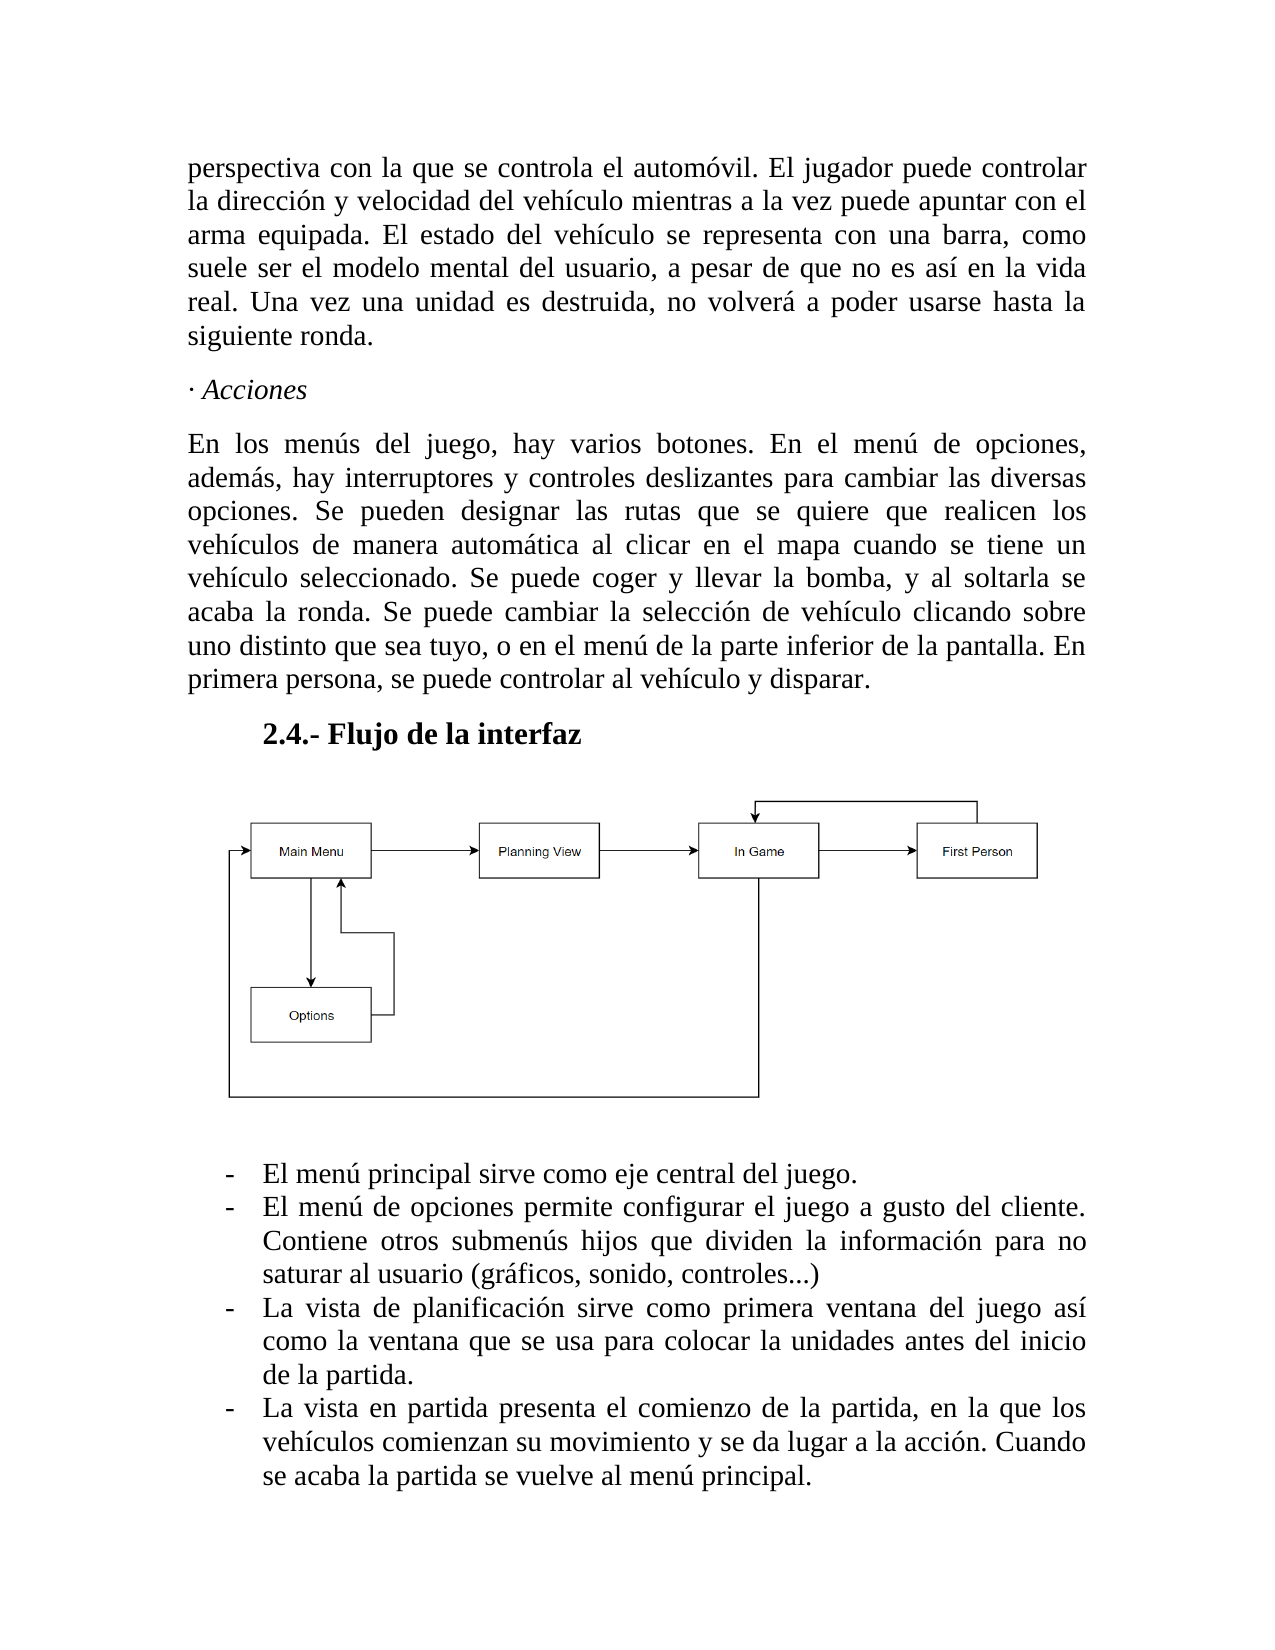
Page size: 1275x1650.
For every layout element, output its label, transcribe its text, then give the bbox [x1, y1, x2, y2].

list La vista de planificación sirve como primera ventana del juego así como la ventana que se usa para colocar la unidades antes del inicio de la partida. [225, 1290, 1087, 1391]
list El menú de opciones permite configurar el juego a gusto del cliente. Contiene otros submenús hijos que dividen la información para no saturar al usuario (gráficos, sonido, controles...) [225, 1189, 1087, 1290]
text · Acciones [187, 372, 1087, 406]
text En los menús del juego, hay varios botones. En el menú de opciones, además, hay interruptores y controles deslizantes para cambiar las diversas opciones. Se pueden designar las rutas que se quiere que realicen los vehículos de manera automática al clicar en el mapa cuando se tiene un vehículo seleccionado. Se puede coger y llevar la bomba, y al soltarla se acaba la ronda. Se puede cambiar la selección de vehículo clicando sobre uno distinto que sea tuyo, o en el menú de la parte inferior de la pantalla. En primera persona, se puede controlar al vehículo y disparar. [187, 426, 1087, 695]
text 2.4.- Flujo de la interfaz [187, 716, 1087, 752]
picture [187, 772, 1088, 1135]
list La vista en partida presenta el comienzo de la partida, en la que los vehículos comienzan su movimiento y se da lugar a la acción. Cuando se acaba la partida se vuelve al menú principal. [225, 1391, 1087, 1491]
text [187, 150, 1087, 351]
list El menú principal sirve como eje central del juego. [225, 1156, 1087, 1189]
